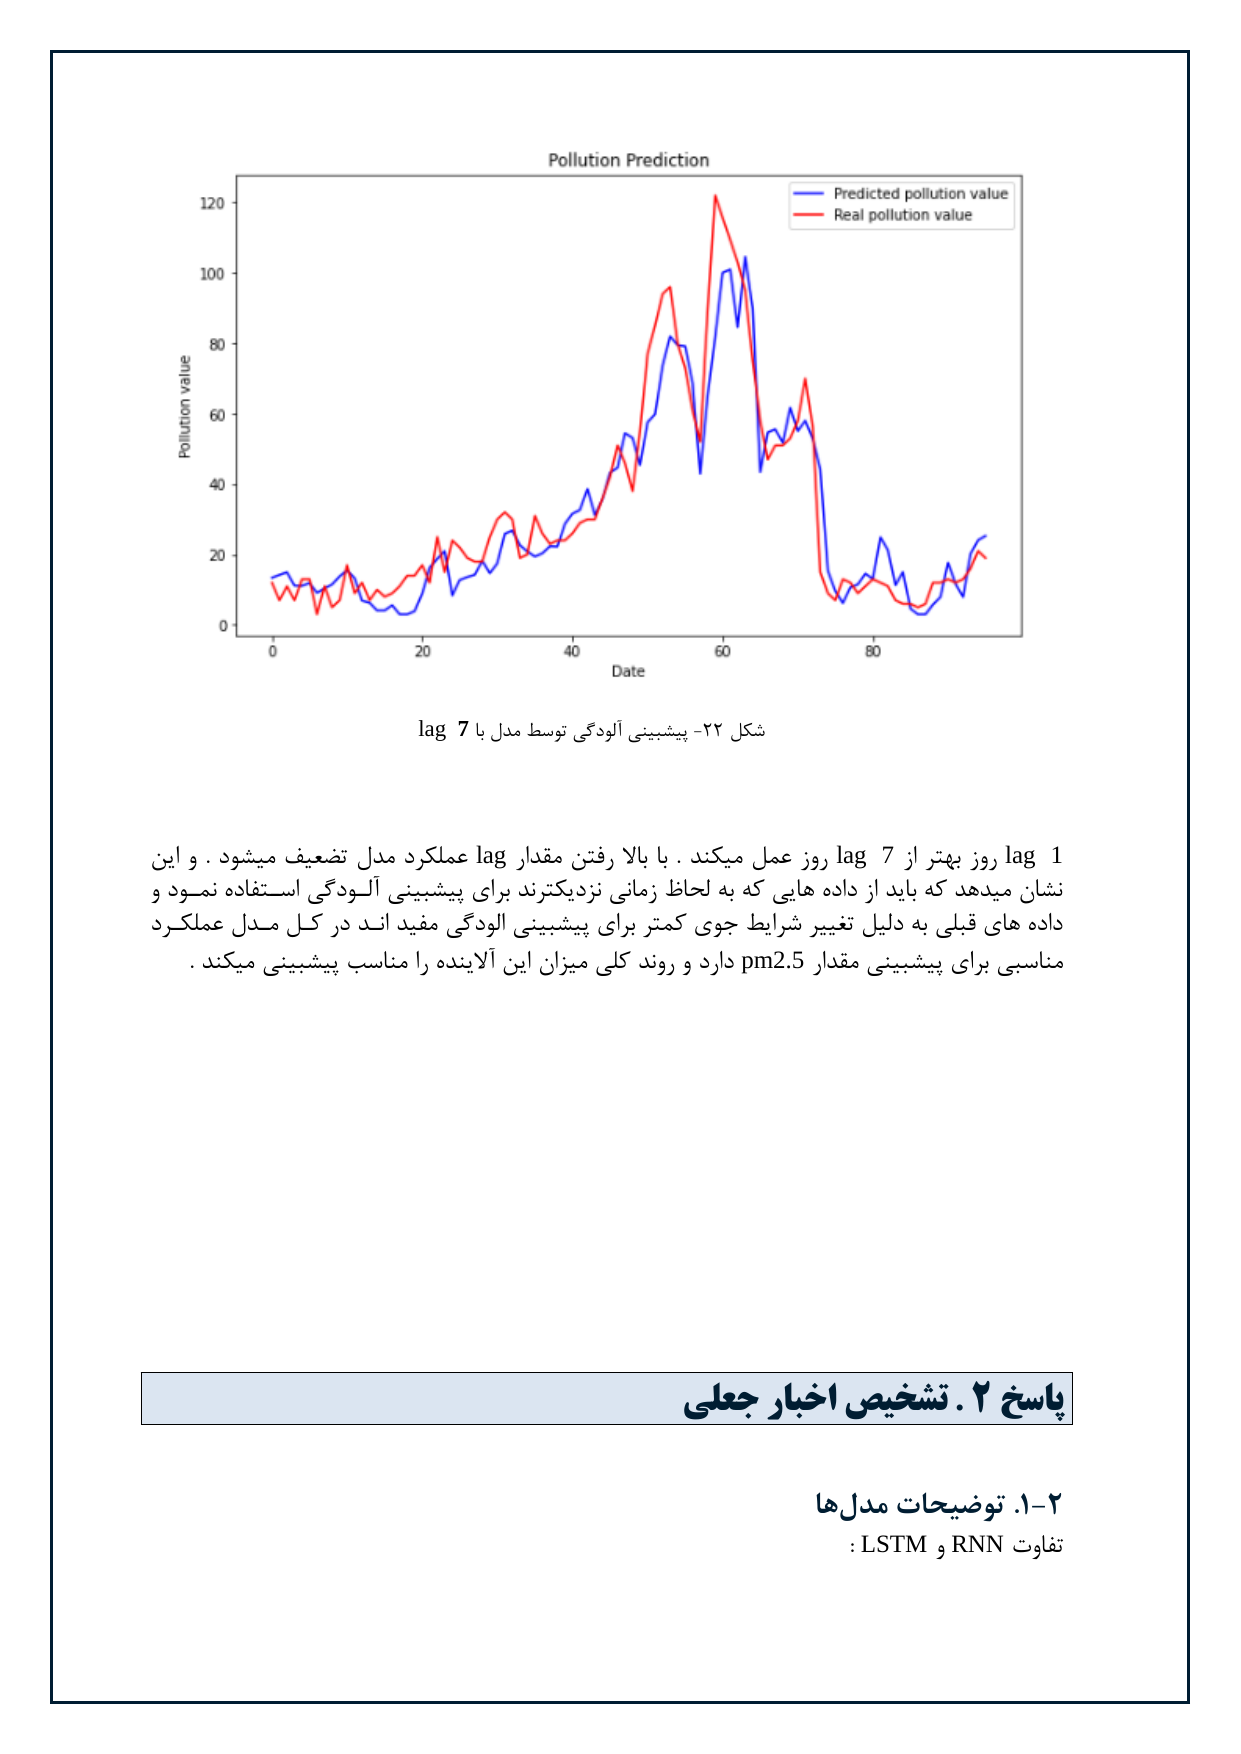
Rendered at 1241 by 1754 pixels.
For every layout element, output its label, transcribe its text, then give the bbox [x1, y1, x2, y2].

picture [178, 150, 1064, 699]
text lag 1 روز بهتر از lag 7 روز عمل میکند . با بالا رفتن مقدار lag عملکرد مدل تضعیف میشود . و این نشان میدهد که باید از داده هایی که به لحاظ زمانی نزدیکترند برای پیشبینی آلودگی استفاده نمود و داده های قبلی به دلیل تغییر شرایط جوی کمتر برای پیشبینی الودگی مفید اند در کل مدل عملکرد مناسبی برای پیشبینی مقدار pm2.5 دارد و روند کلی میزان این آلاینده را مناسب پیشبینی میکند . [150, 840, 1063, 978]
text شکل 22- پیشبینی آلودگی توسط مدل با lag 7 [150, 715, 1063, 744]
subtitle ۱-۲. توضیحات مدل‌ها [150, 1491, 1063, 1524]
subtitle پاسخ ۲ . تشخیص اخبار جعلی [142, 1373, 1072, 1424]
text تفاوت RNN و LSTM : [150, 1529, 1063, 1563]
